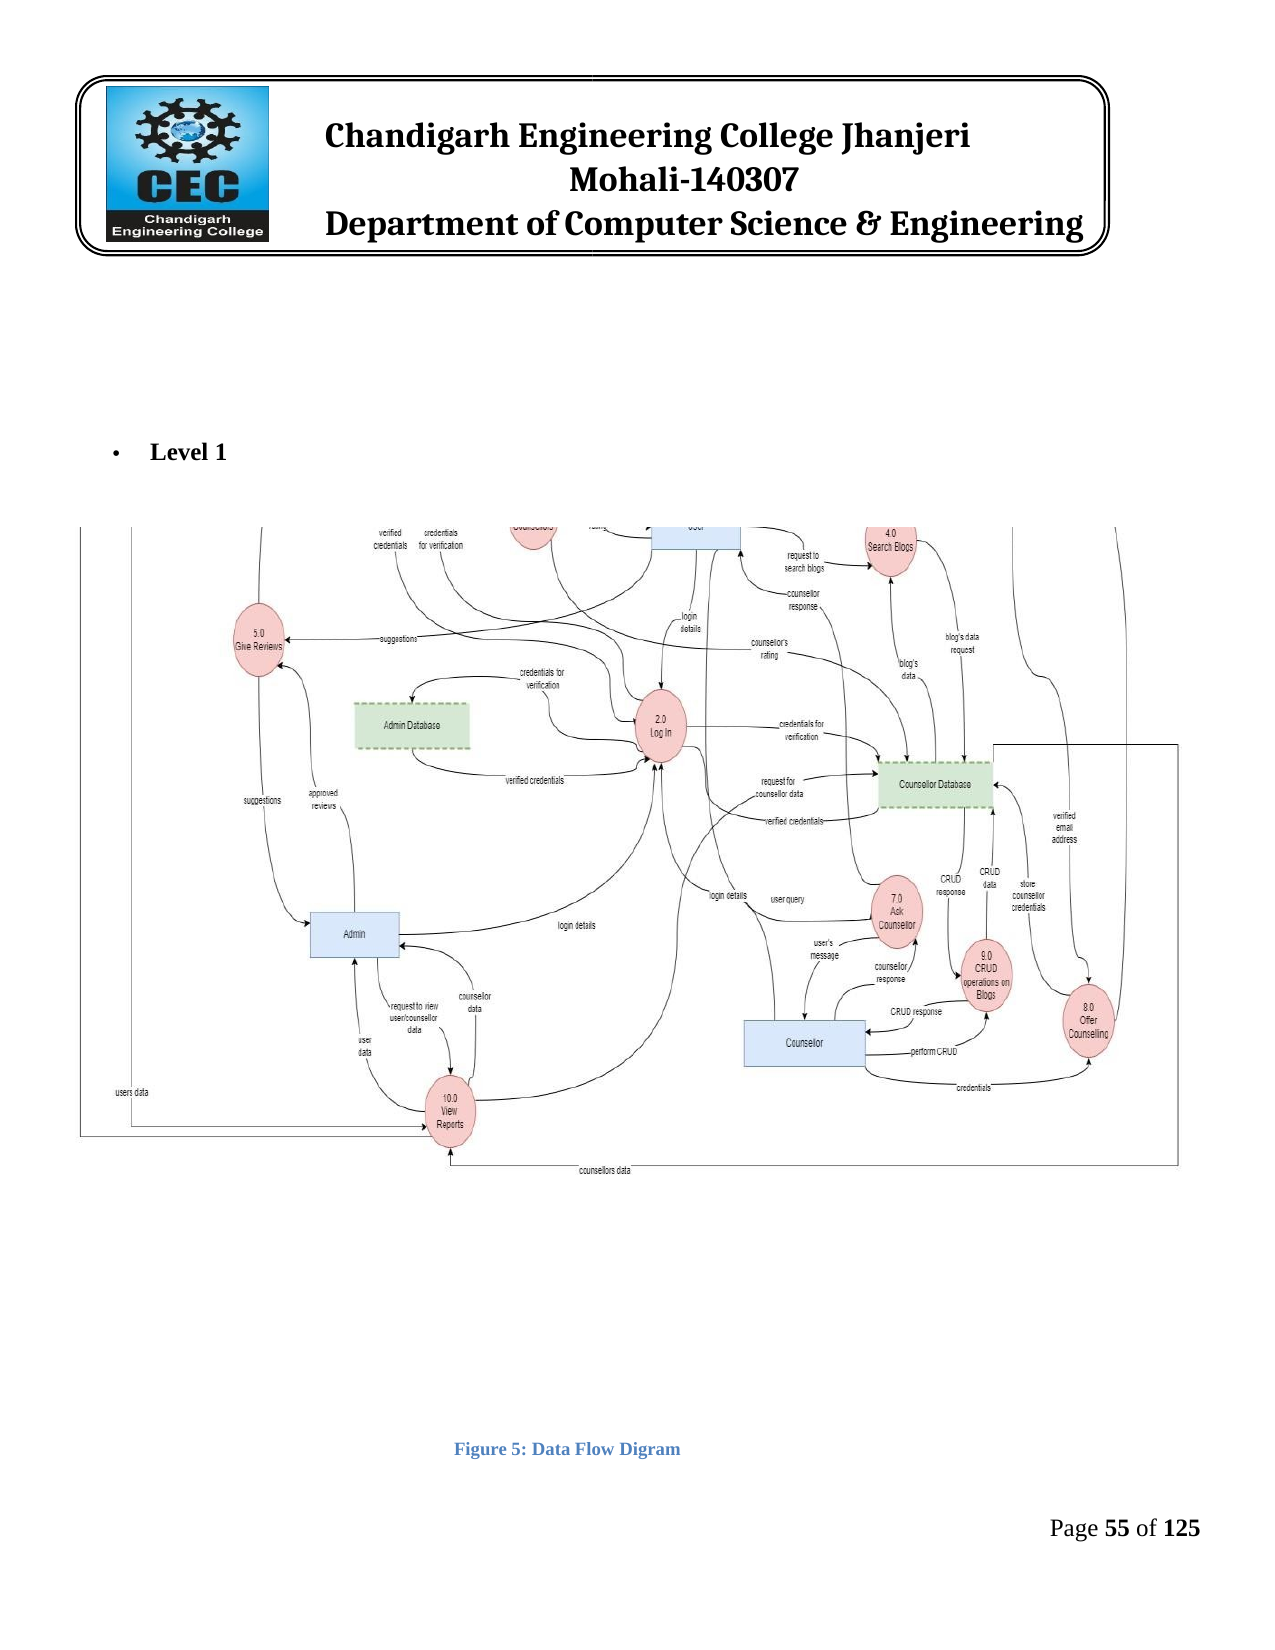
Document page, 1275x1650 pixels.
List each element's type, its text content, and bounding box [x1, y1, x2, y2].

picture [106, 86, 269, 204]
picture [106, 209, 269, 242]
picture [75, 527, 1183, 1175]
text Figure 5: Data Flow Digram [75, 1438, 1201, 1459]
list Level 1 [112, 437, 1215, 466]
